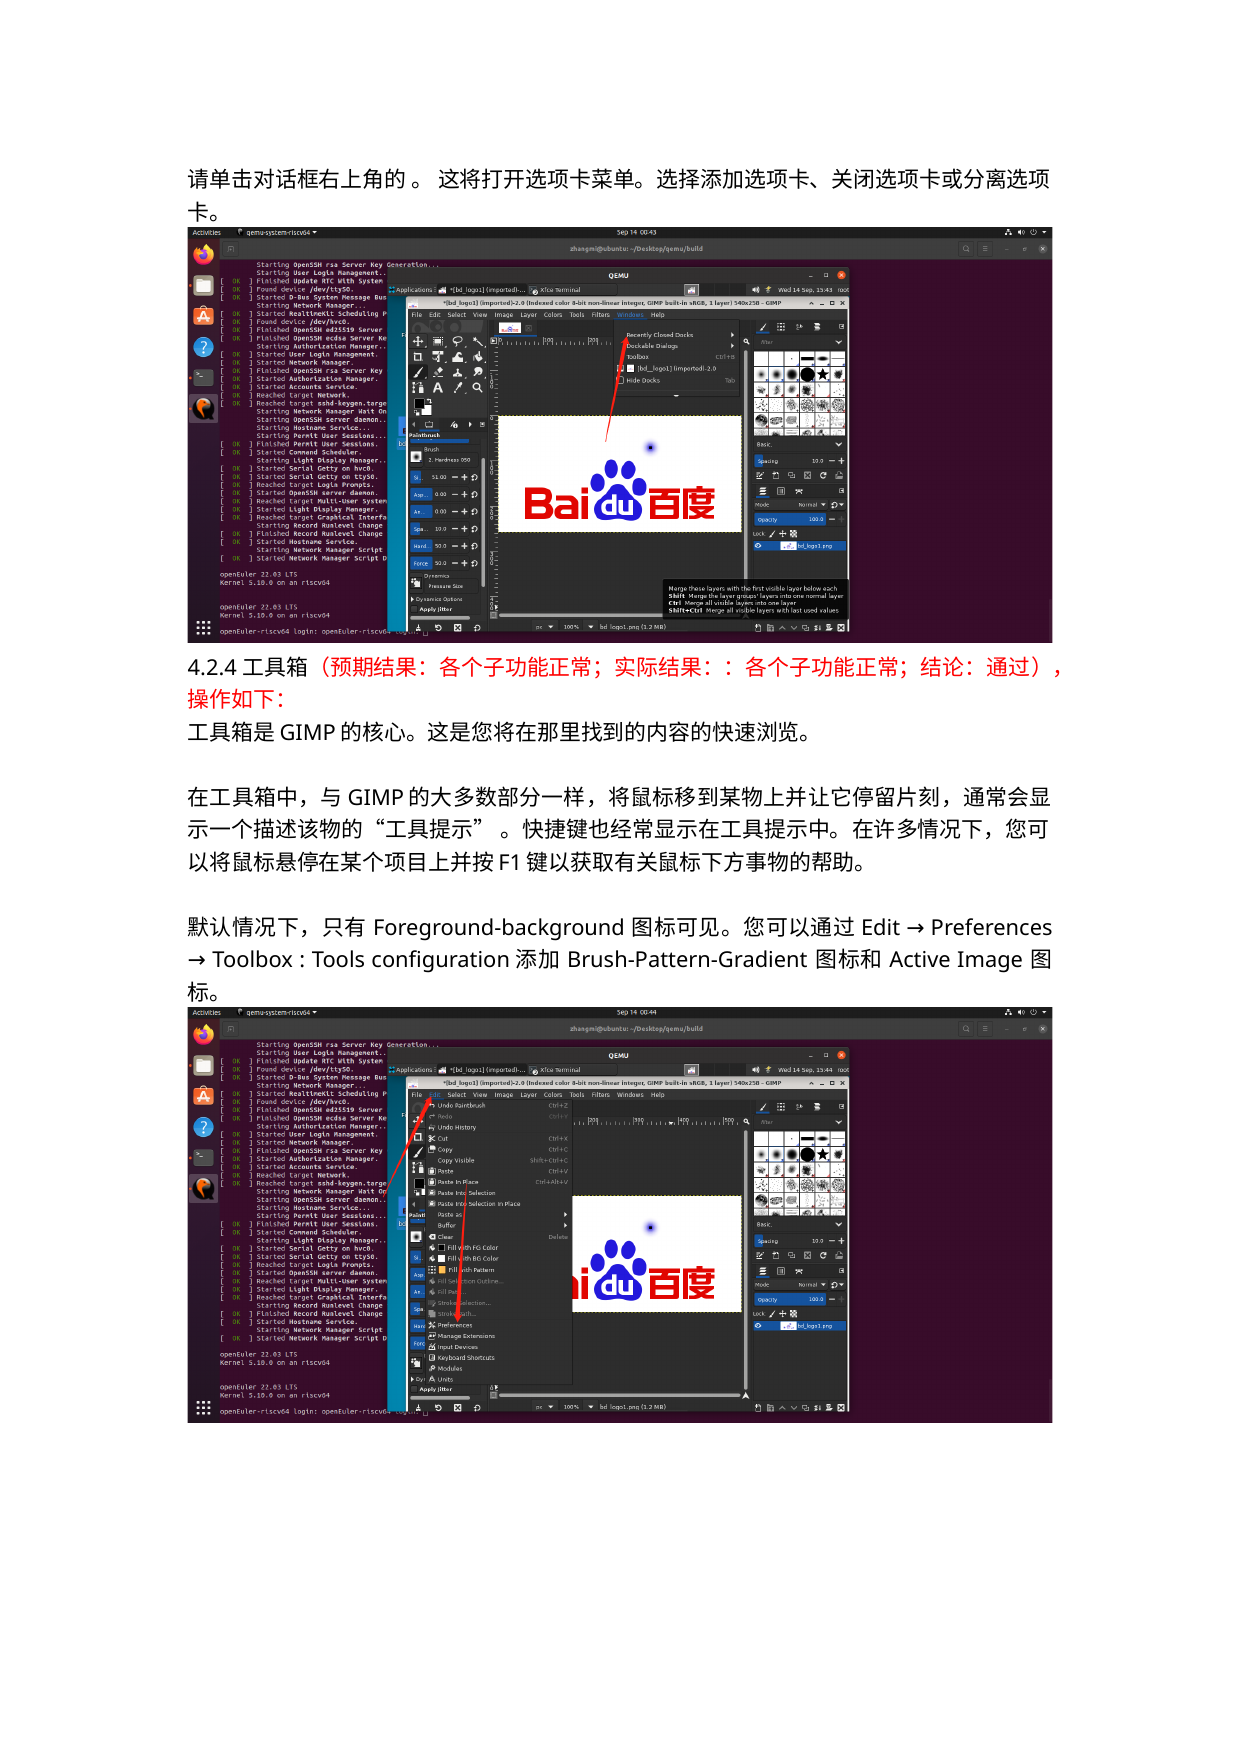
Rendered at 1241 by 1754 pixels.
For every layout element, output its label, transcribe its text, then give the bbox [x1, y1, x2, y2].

text 工具箱是GIMP的核心。这是您将在那里找到的内容的快速浏览。 [187, 714, 1053, 747]
text 在工具箱中，与GIMP的大多数部分一样，将鼠标移到某物上并让它停留片刻，通常会显示一个描述该物的“工具提示” 。快捷键也经常显示在工具提示中。在许多情况下，您可以将鼠标悬停在某个项目上并按F1键以获取有关鼠标下方事物的帮助。 [187, 779, 1053, 877]
picture [187, 227, 1053, 643]
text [187, 162, 1053, 227]
picture [187, 1007, 1053, 1423]
text 4.2.4 工具箱（预期结果：各个子功能正常；实际结果：：各个子功能正常；结论：通过），操作如下： [187, 649, 1053, 714]
text 默认情况下，只有 Foreground-background 图标可见。您可以通过Edit → Preferences → Toolbox : Tools configuration添加 Brush-Pattern-Gradient 图标和 Active Image 图标。 [187, 909, 1053, 1007]
